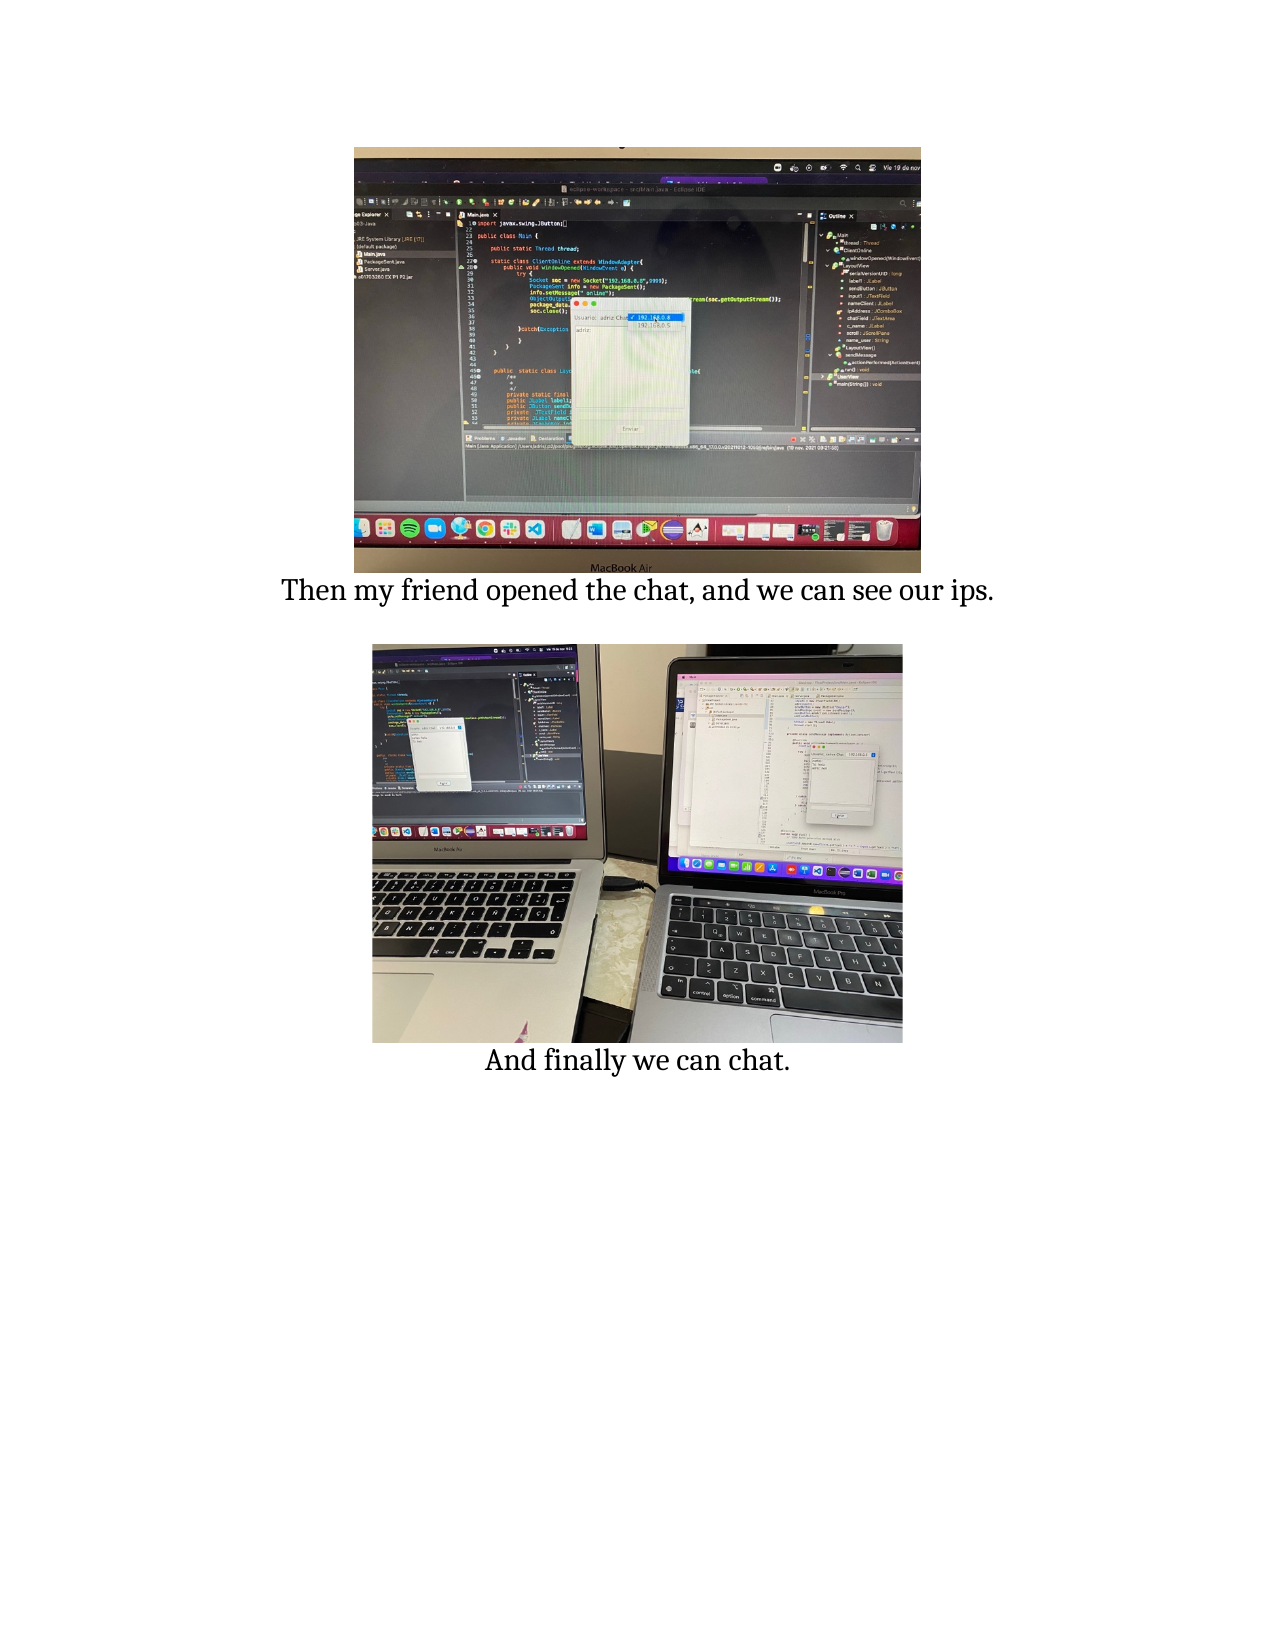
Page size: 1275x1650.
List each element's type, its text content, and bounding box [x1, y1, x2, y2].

text Then my friend opened the chat, and we can see our ips. [177, 573, 1098, 609]
picture [354, 147, 921, 573]
picture [372, 644, 903, 1043]
text And finally we can chat. [177, 1042, 1098, 1078]
